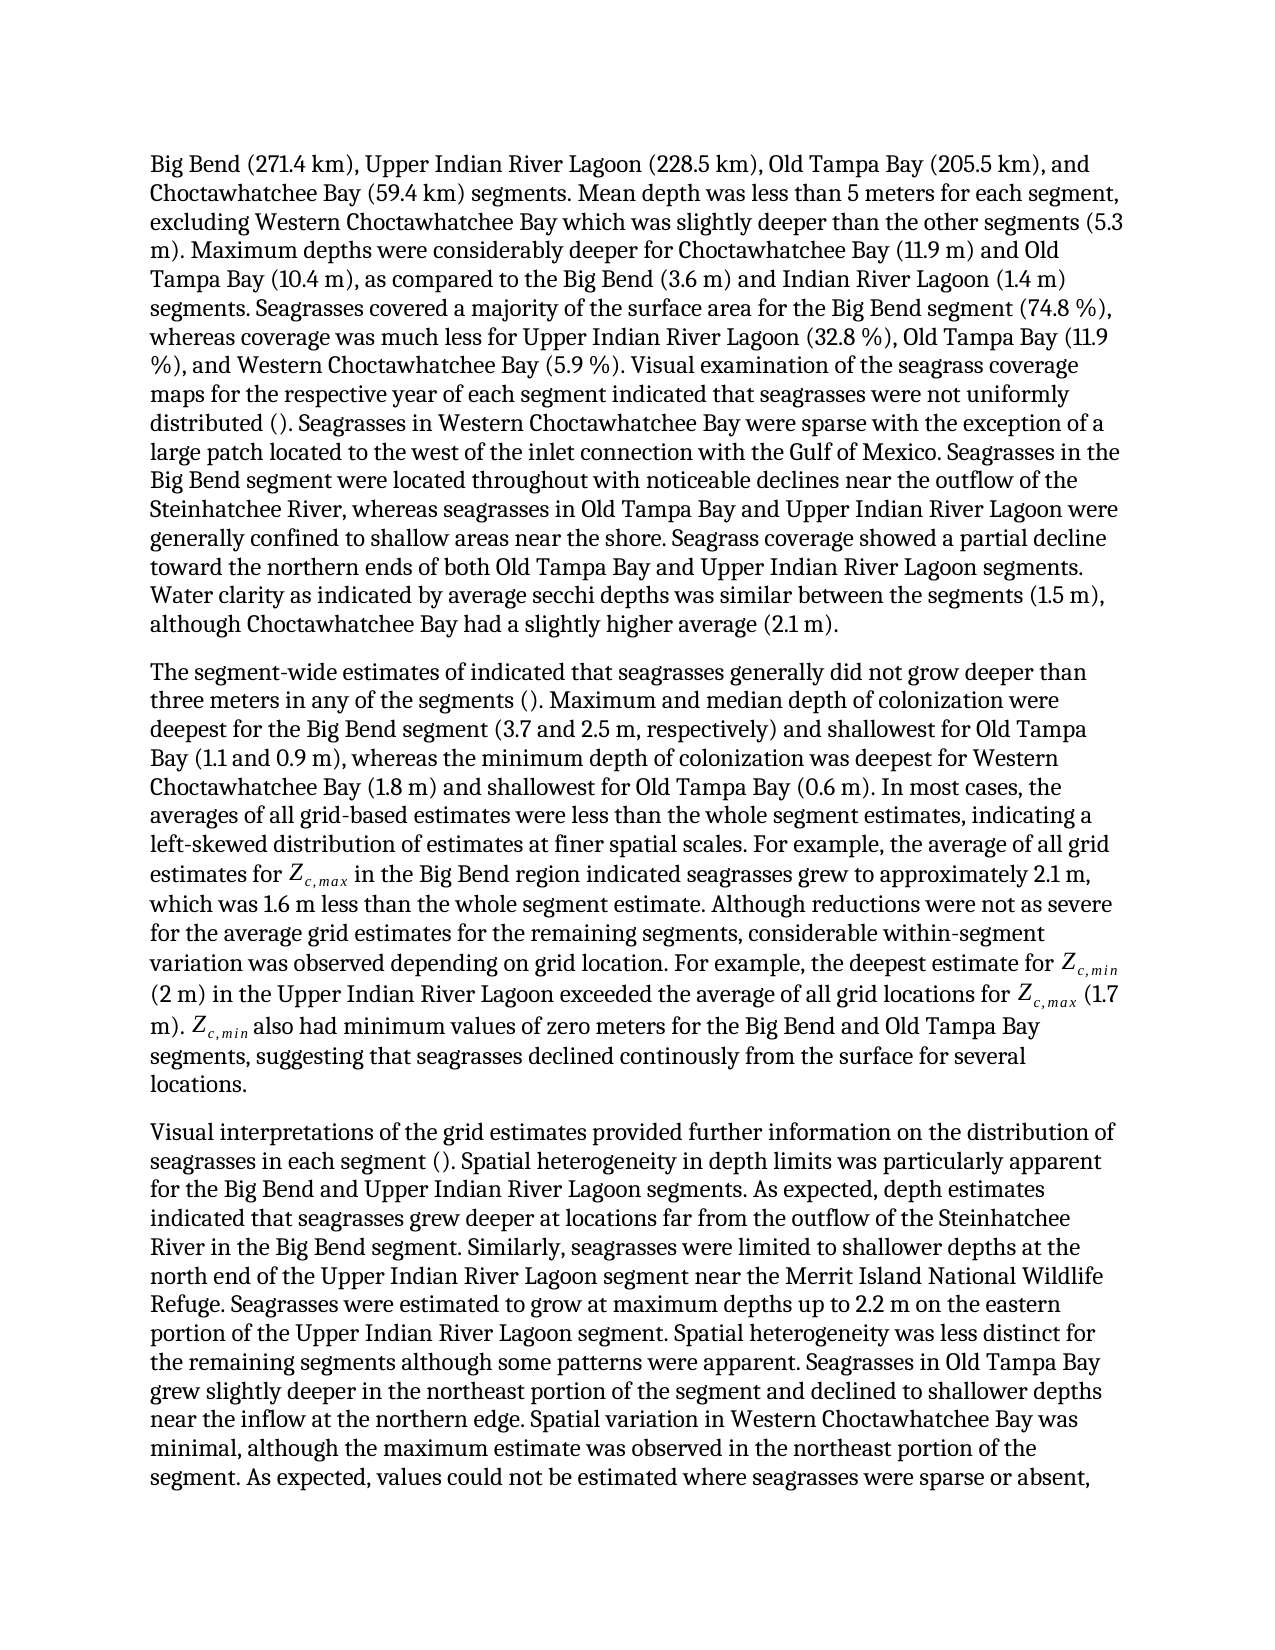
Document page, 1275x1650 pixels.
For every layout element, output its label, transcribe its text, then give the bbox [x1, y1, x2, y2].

text The segment-wide estimates of indicated that seagrasses generally did not grow deeper than three meters in any of the segments (). Maximum and median depth of colonization were deepest for the Big Bend segment (3.7 and 2.5 m, respectively) and shallowest for Old Tampa Bay (1.1 and 0.9 m), whereas the minimum depth of colonization was deepest for Western Choctawhatchee Bay (1.8 m) and shallowest for Old Tampa Bay (0.6 m). In most cases, the averages of all grid-based estimates were less than the whole segment estimates, indicating a left-skewed distribution of estimates at finer spatial scales. For example, the average of all grid estimates for in the Big Bend region indicated seagrasses grew to approximately 2.1 m, which was 1.6 m less than the whole segment estimate. Although reductions were not as severe for the average grid estimates for the remaining segments, considerable within-segment variation was observed depending on grid location. For example, the deepest estimate for (2 m) in the Upper Indian River Lagoon exceeded the average of all grid locations for (1.7 m). also had minimum values of zero meters for the Big Bend and Old Tampa Bay segments, suggesting that seagrasses declined continously from the surface for several locations. [150, 657, 1125, 1099]
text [150, 1118, 1125, 1492]
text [150, 150, 1125, 639]
